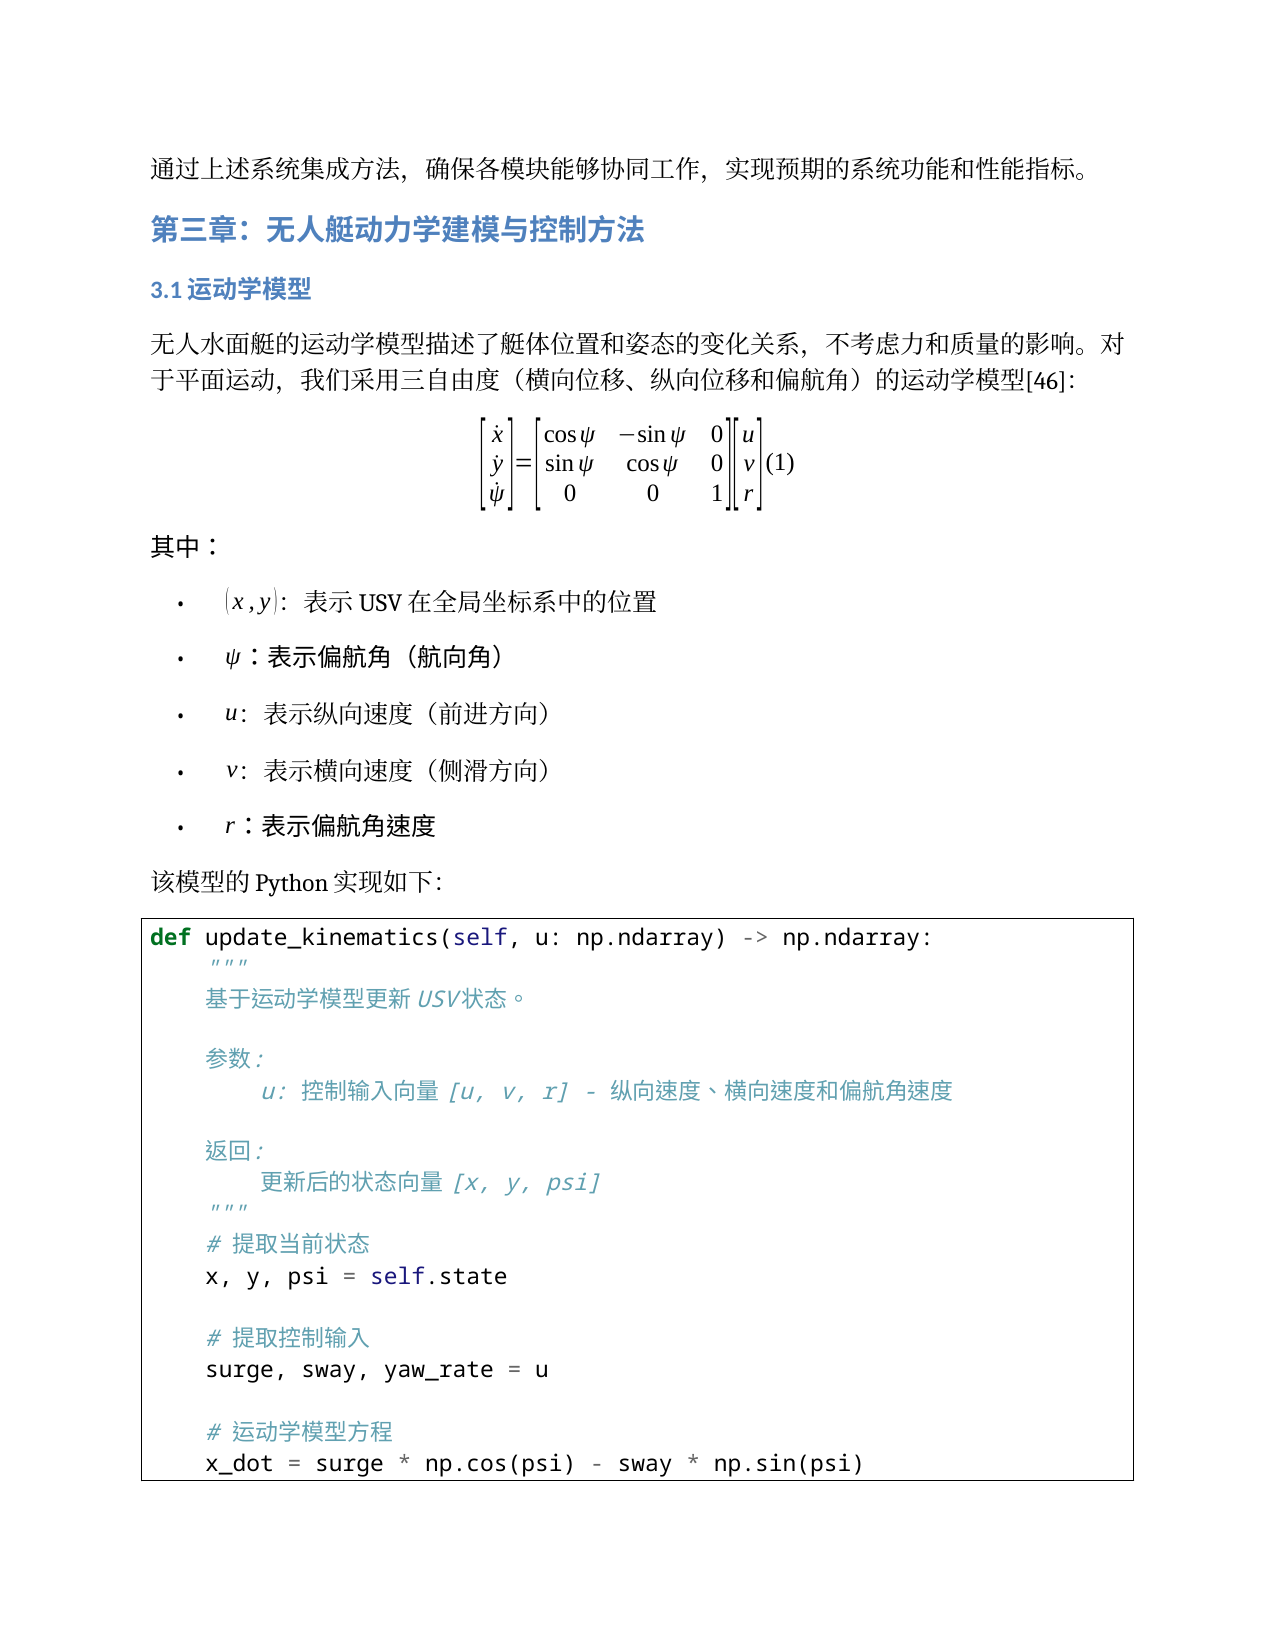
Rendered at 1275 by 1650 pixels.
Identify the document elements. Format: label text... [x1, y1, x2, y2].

list ：表示横向速度（侧滑方向） [175, 751, 1125, 787]
text 无人水面艇的运动学模型描述了艇体位置和姿态的变化关系，不考虑力和质量的影响。对于平面运动，我们采用三自由度（横向位移、纵向位移和偏航角）的运动学模型[46]： [150, 325, 1125, 397]
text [142, 919, 1133, 1480]
text 该模型的Python实现如下： [150, 863, 1125, 899]
list ：表示偏航角速度 [175, 808, 1125, 842]
list ：表示纵向速度（前进方向） [175, 694, 1125, 731]
list ：表示偏航角（航向角） [175, 640, 1125, 674]
subtitle 第三章：无人艇动力学建模与控制方法 [150, 207, 1125, 249]
text 通过上述系统集成方法，确保各模块能够协同工作，实现预期的系统功能和性能指标。 [150, 150, 1125, 186]
list ：表示USV在全局坐标系中的位置 [175, 583, 1125, 619]
text 其中： [150, 530, 1125, 564]
subtitle 3.1 运动学模型 [150, 270, 1125, 306]
